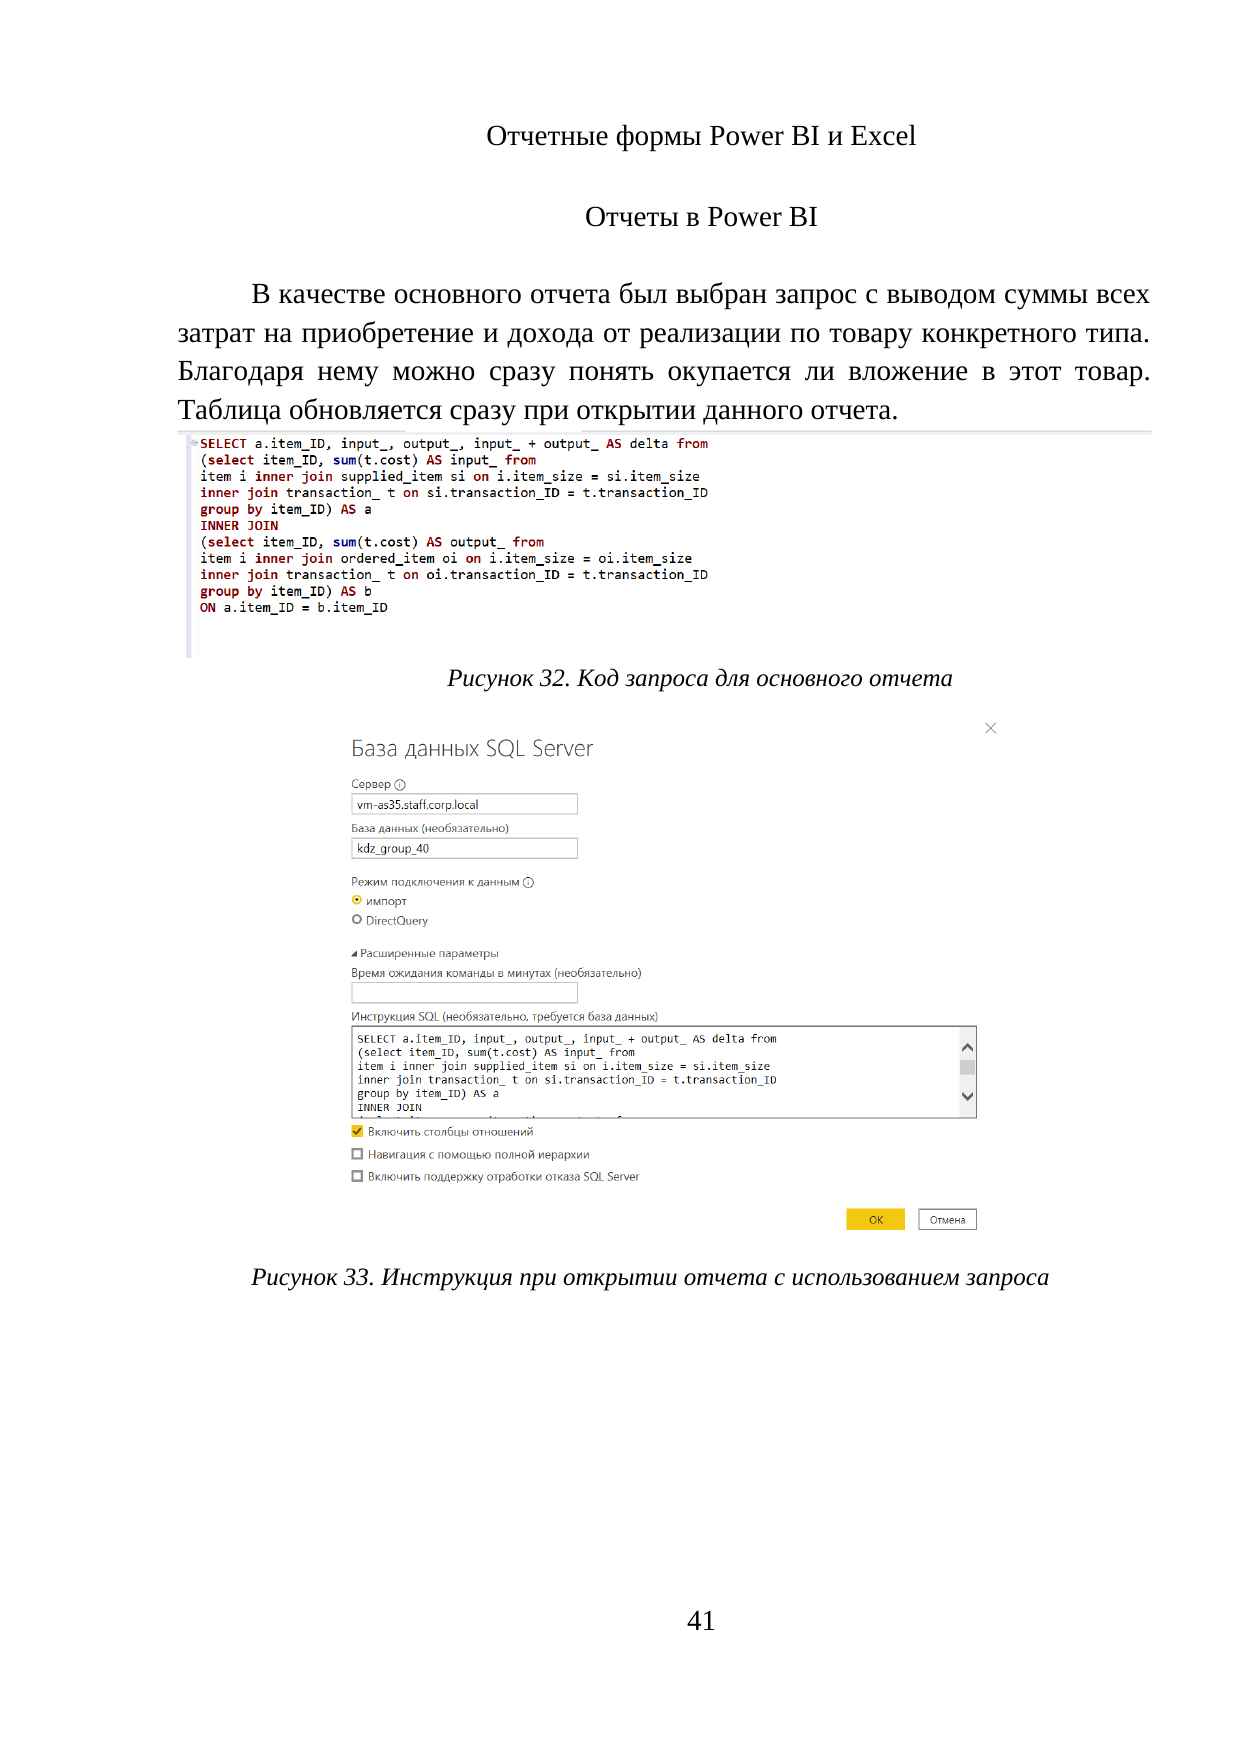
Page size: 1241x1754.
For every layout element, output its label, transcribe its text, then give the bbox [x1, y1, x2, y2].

subtitle Отчетные формы Power BI и Excel [177, 118, 1152, 152]
text Рисунок 32. Код запроса для основного отчета [177, 663, 1152, 691]
text В качестве основного отчета был выбран запрос с выводом суммы всех затрат на приобретение и дохода от реализации по товару конкретного типа. Благодаря нему можно сразу понять окупается ли вложение в этот товар. Таблица обновляется сразу при открытии данного отчета. [177, 276, 1152, 426]
picture [323, 716, 1005, 1257]
text Рисунок 33. Инструкция при открытии отчета с использованием запроса [177, 1262, 1152, 1291]
subtitle Отчеты в Power BI [177, 199, 1152, 233]
picture [177, 430, 1152, 658]
